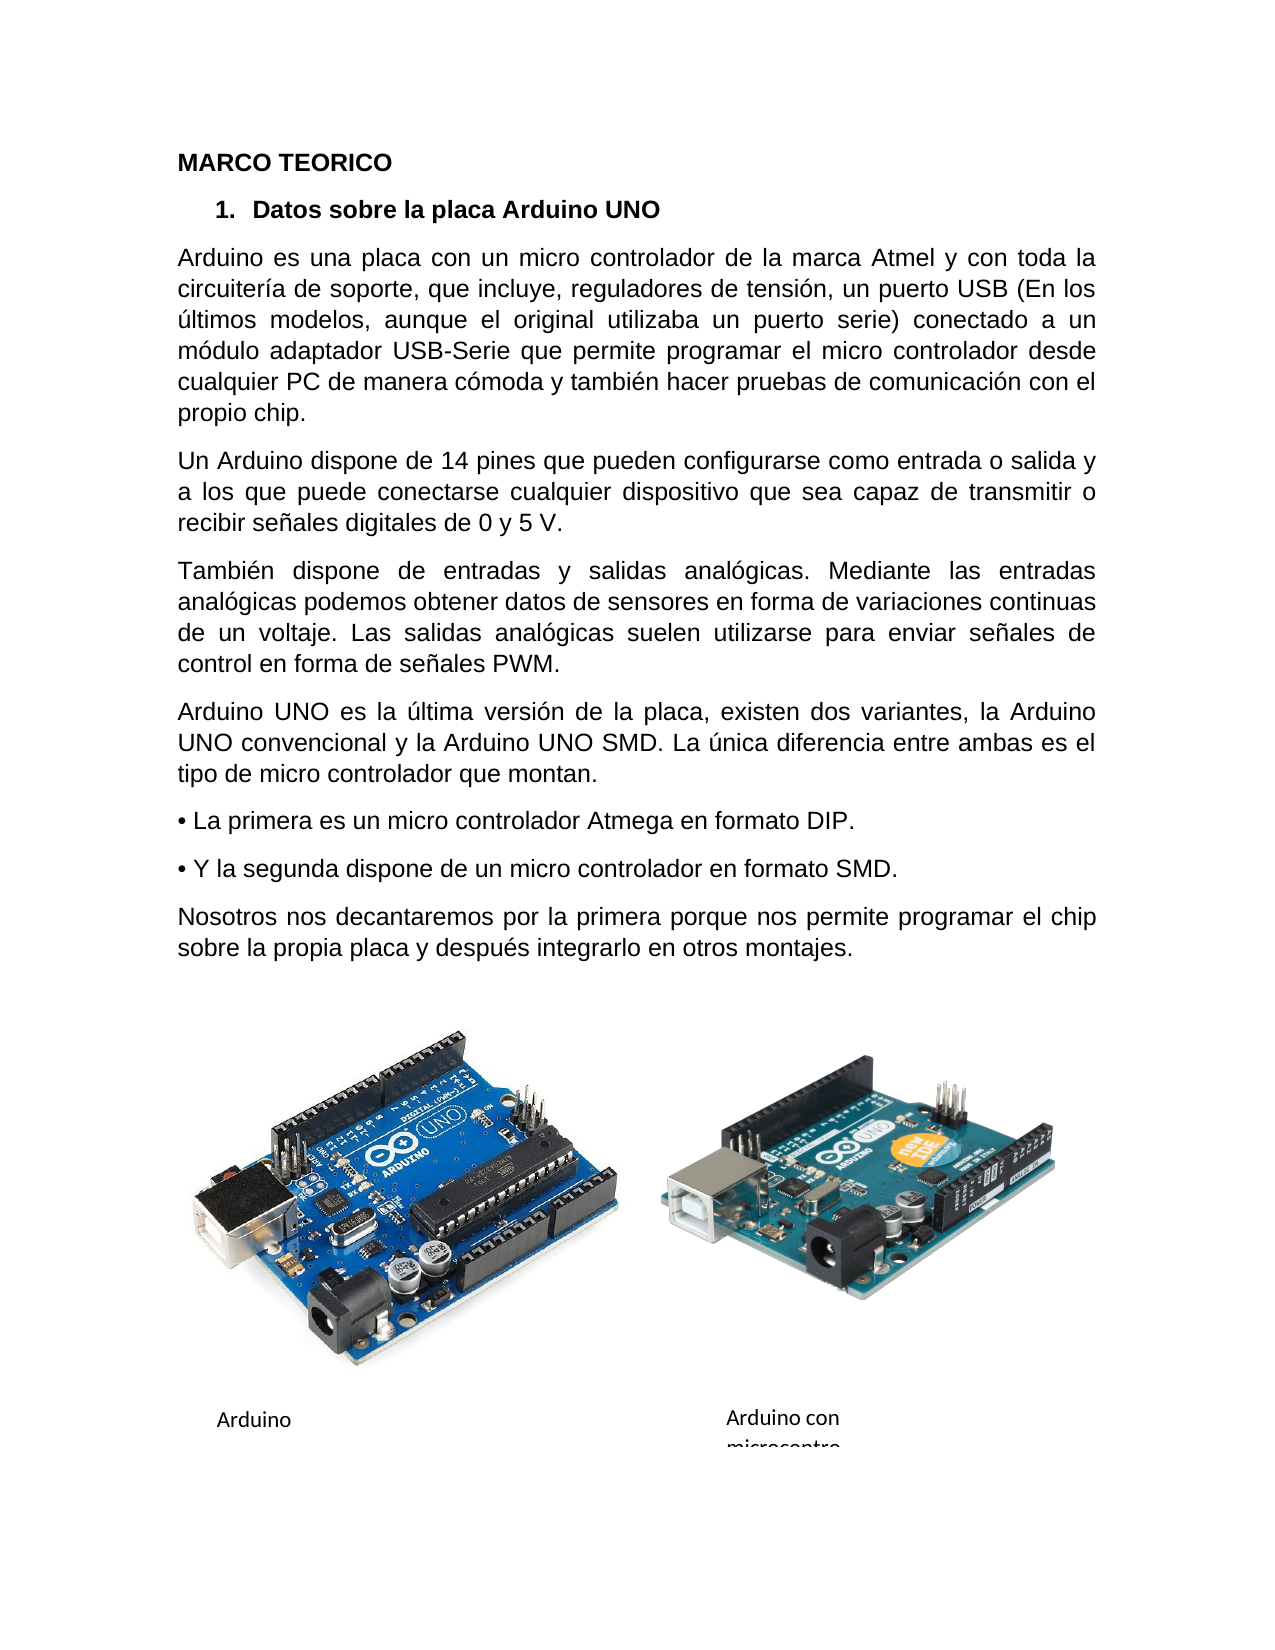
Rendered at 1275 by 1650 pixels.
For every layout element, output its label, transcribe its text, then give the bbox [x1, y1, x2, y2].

picture [177, 980, 632, 1436]
text Arduino es una placa con un micro controlador de la marca Atmel y con toda la circuitería de soporte, que incluye, reguladores de tensión, un puerto USB (En los últimos modelos, aunque el original utilizaba un puerto serie) conectado a un módulo adaptador USB-Serie que permite programar el micro controlador desde cualquier PC de manera cómoda y también hacer pruebas de comunicación con el propio chip. [177, 243, 1098, 427]
picture [650, 1052, 1062, 1303]
text También dispone de entradas y salidas analógicas. Mediante las entradas analógicas podemos obtener datos de sensores en forma de variaciones continuas de un voltaje. Las salidas analógicas suelen utilizarse para enviar señales de control en forma de señales PWM. [177, 556, 1098, 678]
text MARCO TEORICO [177, 148, 1098, 176]
text • Y la segunda dispone de un micro controlador en formato SMD. [177, 854, 1098, 883]
text • La primera es un micro controlador Atmega en formato DIP. [177, 806, 1098, 835]
text Un Arduino dispone de 14 pines que pueden configurarse como entrada o salida y a los que puede conectarse cualquier dispositivo que sea capaz de transmitir o recibir señales digitales de 0 y 5 V. [177, 446, 1098, 537]
text Arduino UNO es la última versión de la placa, existen dos variantes, la Arduino UNO convencional y la Arduino UNO SMD. La única diferencia entre ambas es el tipo de micro controlador que montan. [177, 697, 1098, 787]
text Nosotros nos decantaremos por la primera porque nos permite programar el chip sobre la propia placa y después integrarlo en otros montajes. [177, 902, 1098, 962]
list Datos sobre la placa Arduino UNO [215, 195, 1098, 224]
